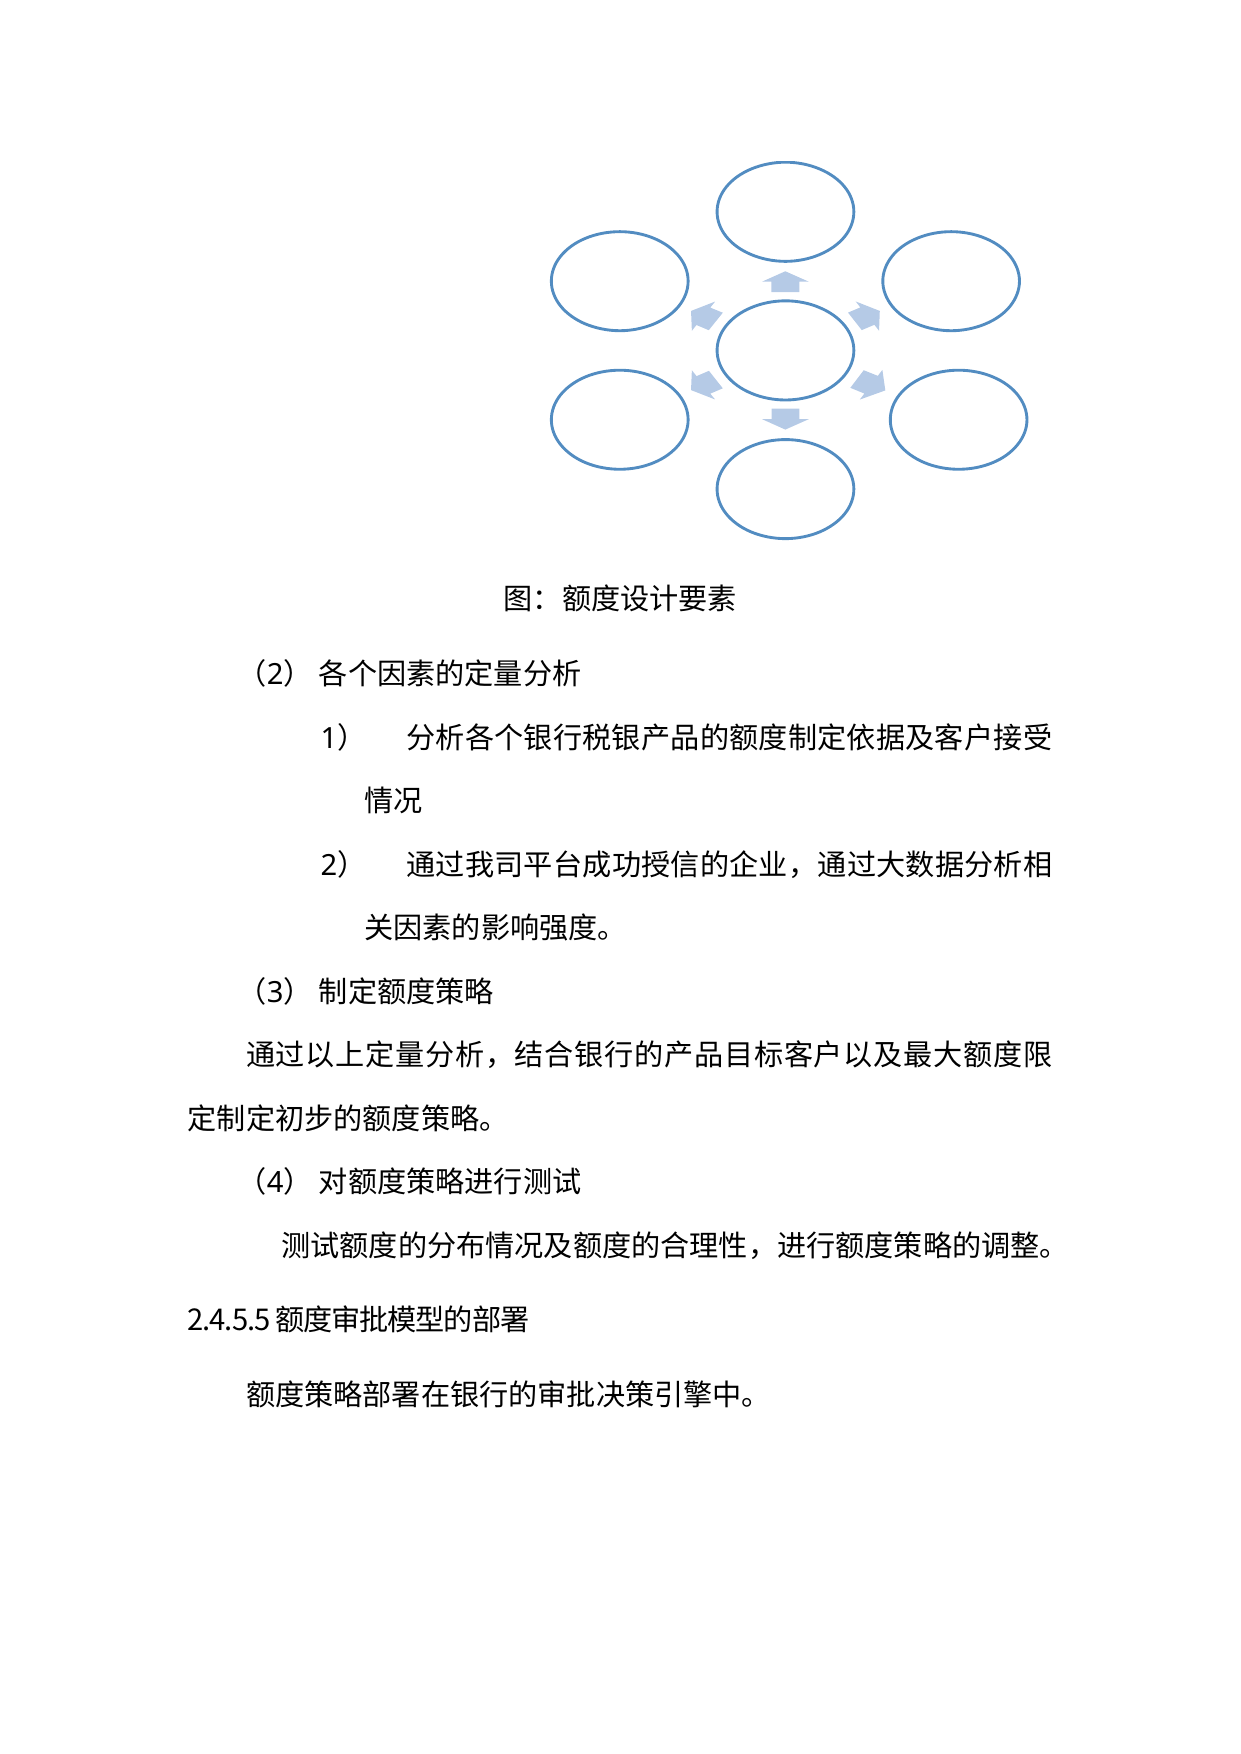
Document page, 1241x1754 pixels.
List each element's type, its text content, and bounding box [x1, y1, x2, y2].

list 额度审批模型的部署 [187, 1286, 1053, 1351]
list 对额度策略进行测试 [237, 1159, 1053, 1201]
text 测试额度的分布情况及额度的合理性，进行额度策略的调整。 [281, 1222, 1053, 1264]
text 通过以上定量分析，结合银行的产品目标客户以及最大额度限定制定初步的额度策略。 [187, 1032, 1053, 1137]
list 各个因素的定量分析 [237, 651, 1053, 693]
list 图：额度设计要素 [187, 564, 1053, 629]
list 通过我司平台成功授信的企业，通过大数据分析相关因素的影响强度。 [320, 841, 1053, 947]
list 分析各个银行税银产品的额度制定依据及客户接受情况 [320, 714, 1053, 820]
text 额度策略部署在银行的审批决策引擎中。 [187, 1372, 1053, 1414]
list 制定额度策略 [237, 968, 1053, 1011]
